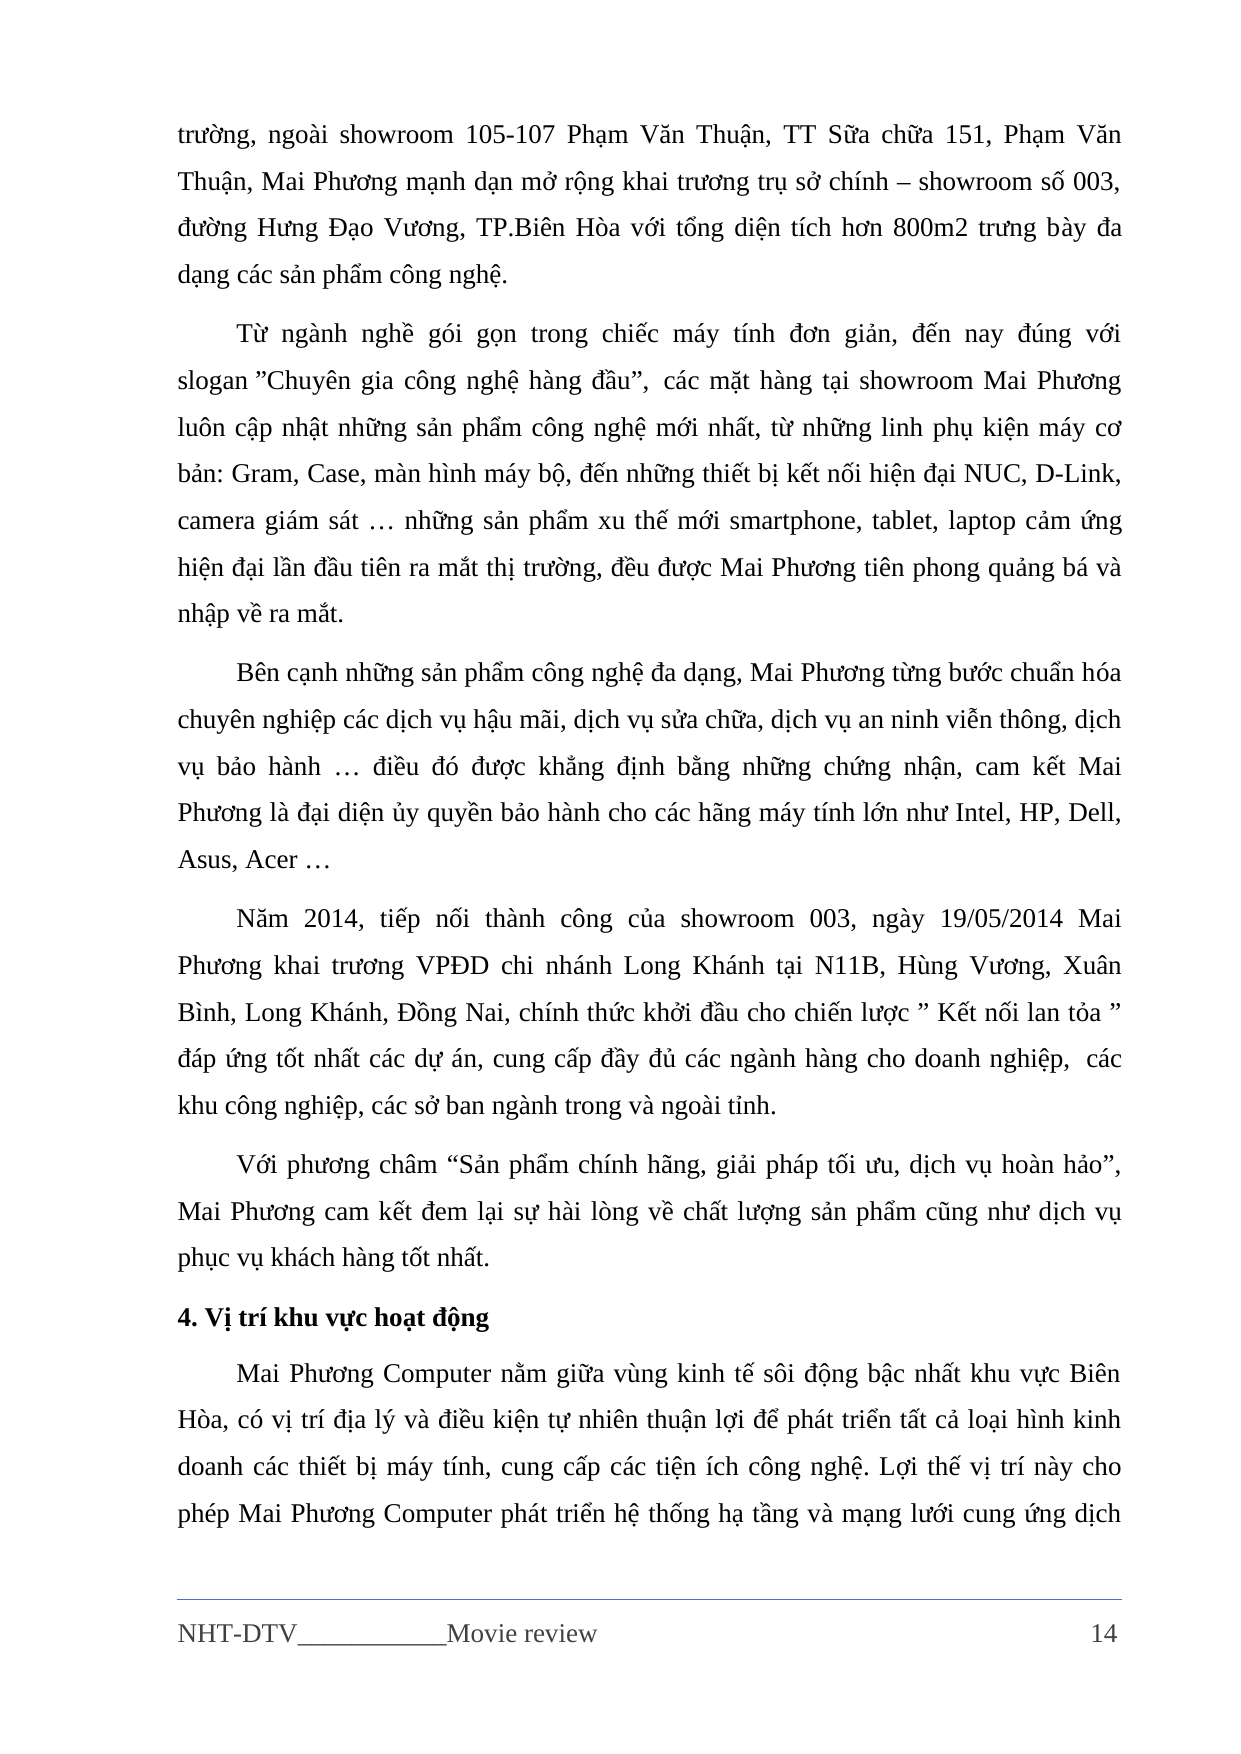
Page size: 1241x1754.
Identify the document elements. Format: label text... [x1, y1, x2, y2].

text Với phương châm “Sản phẩm chính hãng, giải pháp tối ưu, dịch vụ hoàn hảo”, Mai Phương cam kết đem lại sự hài lòng về chất lượng sản phẩm cũng như dịch vụ phục vụ khách hàng tốt nhất. [177, 1148, 1122, 1273]
text Bên cạnh những sản phẩm công nghệ đa dạng, Mai Phương từng bước chuẩn hóa chuyên nghiệp các dịch vụ hậu mãi, dịch vụ sửa chữa, dịch vụ an ninh viễn thông, dịch vụ bảo hành … điều đó được khẳng định bằng những chứng nhận, cam kết Mai Phương là đại diện ủy quyền bảo hành cho các hãng máy tính lớn như Intel, HP, Dell, Asus, Acer … [177, 656, 1122, 874]
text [177, 1357, 1122, 1528]
subtitle Vị trí khu vực hoạt động [177, 1301, 1122, 1332]
text Từ ngành nghề gói gọn trong chiếc máy tính đơn giản, đến nay đúng với slogan ”Chuyên gia công nghệ hàng đầu”, các mặt hàng tại showroom Mai Phương luôn cập nhật những sản phẩm công nghệ mới nhất, từ những linh phụ kiện máy cơ bản: Gram, Case, màn hình máy bộ, đến những thiết bị kết nối hiện đại NUC, D-Link, camera giám sát … những sản phẩm xu thế mới smartphone, tablet, laptop cảm ứng hiện đại lần đầu tiên ra mắt thị trường, đều được Mai Phương tiên phong quảng bá và nhập về ra mắt. [177, 317, 1122, 628]
text Năm 2014, tiếp nối thành công của showroom 003, ngày 19/05/2014 Mai Phương khai trương VPĐD chi nhánh Long Khánh tại N11B, Hùng Vương, Xuân Bình, Long Khánh, Đồng Nai, chính thức khởi đầu cho chiến lược ” Kết nối lan tỏa ” đáp ứng tốt nhất các dự án, cung cấp đầy đủ các ngành hàng cho doanh nghiệp, các khu công nghiệp, các sở ban ngành trong và ngoài tỉnh. [177, 902, 1122, 1120]
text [177, 118, 1122, 289]
